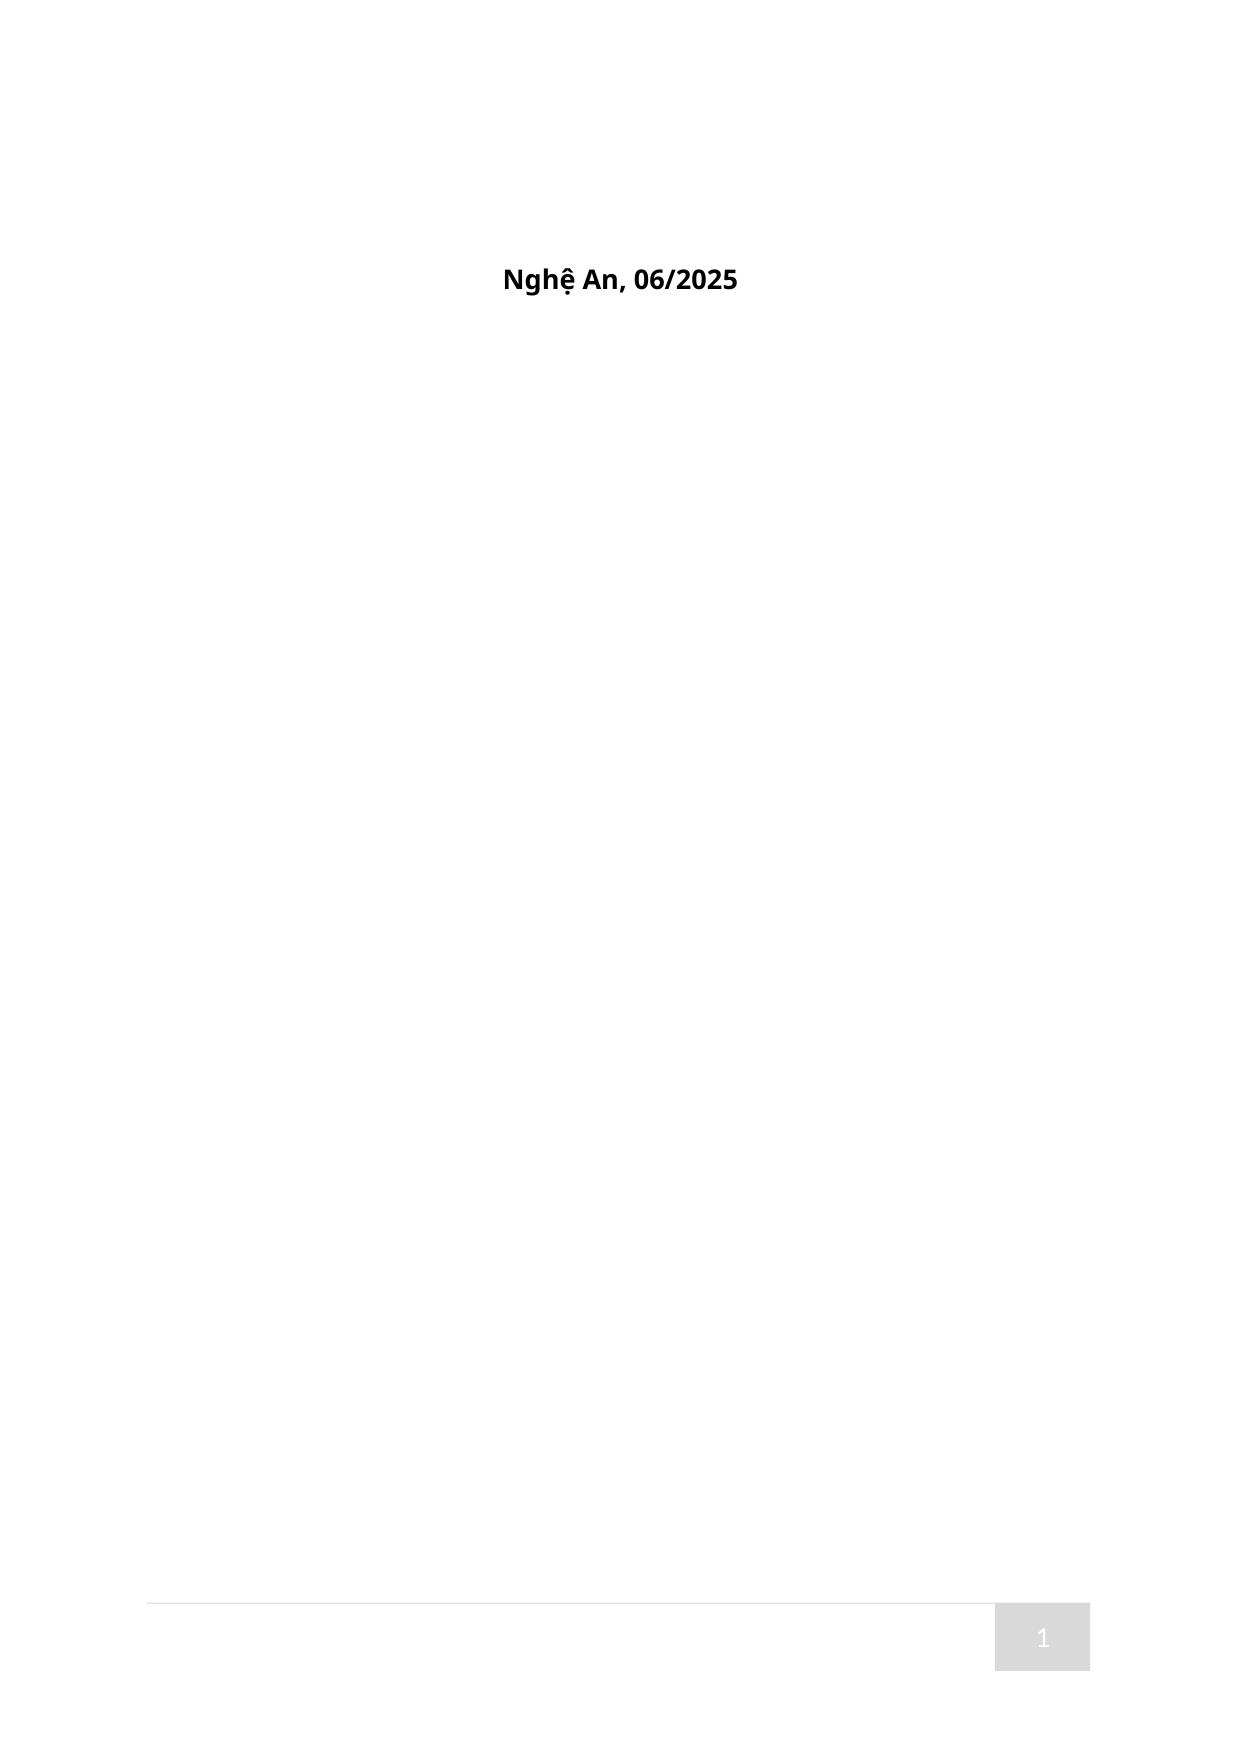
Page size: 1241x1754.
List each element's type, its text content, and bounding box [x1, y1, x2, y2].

text Nghệ An, 06/2025 [150, 261, 1090, 297]
